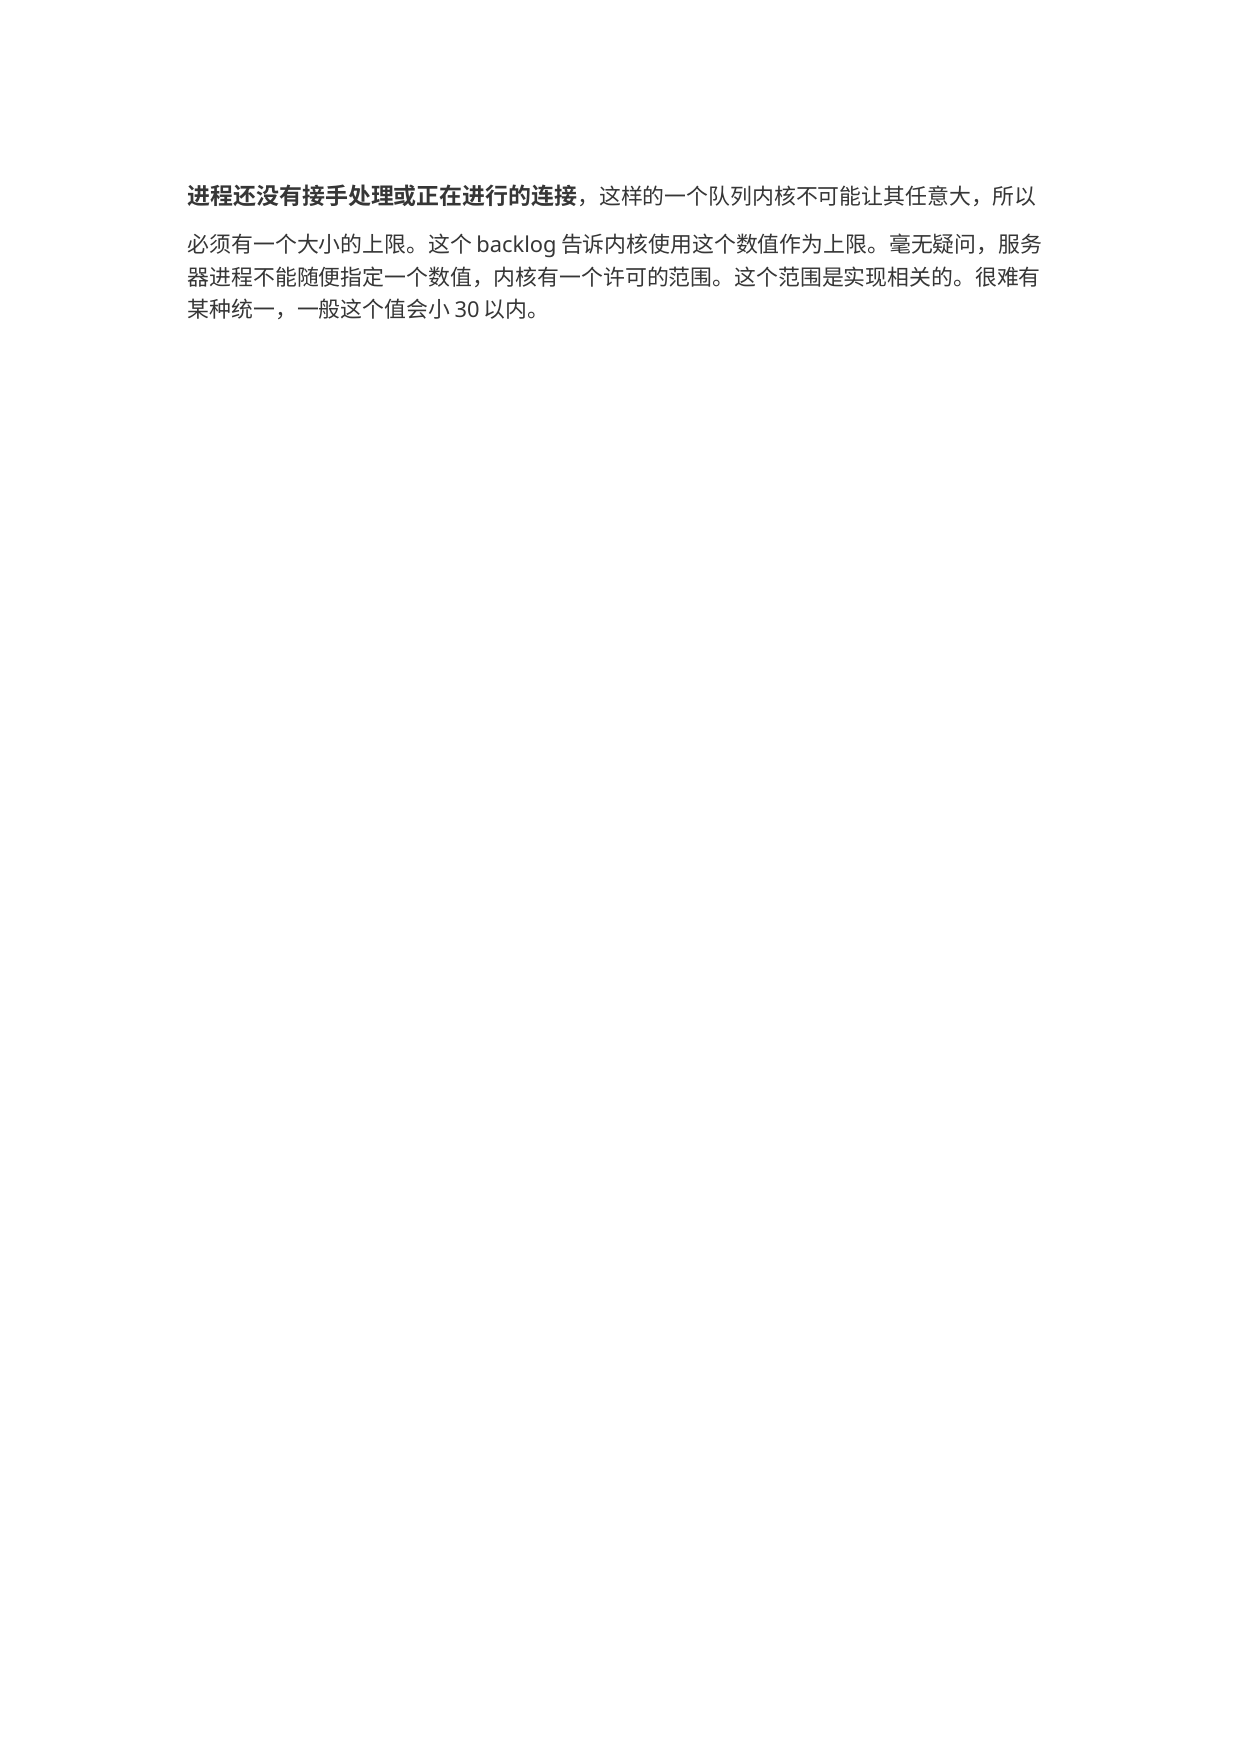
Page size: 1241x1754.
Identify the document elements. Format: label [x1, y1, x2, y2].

text [187, 162, 1053, 324]
